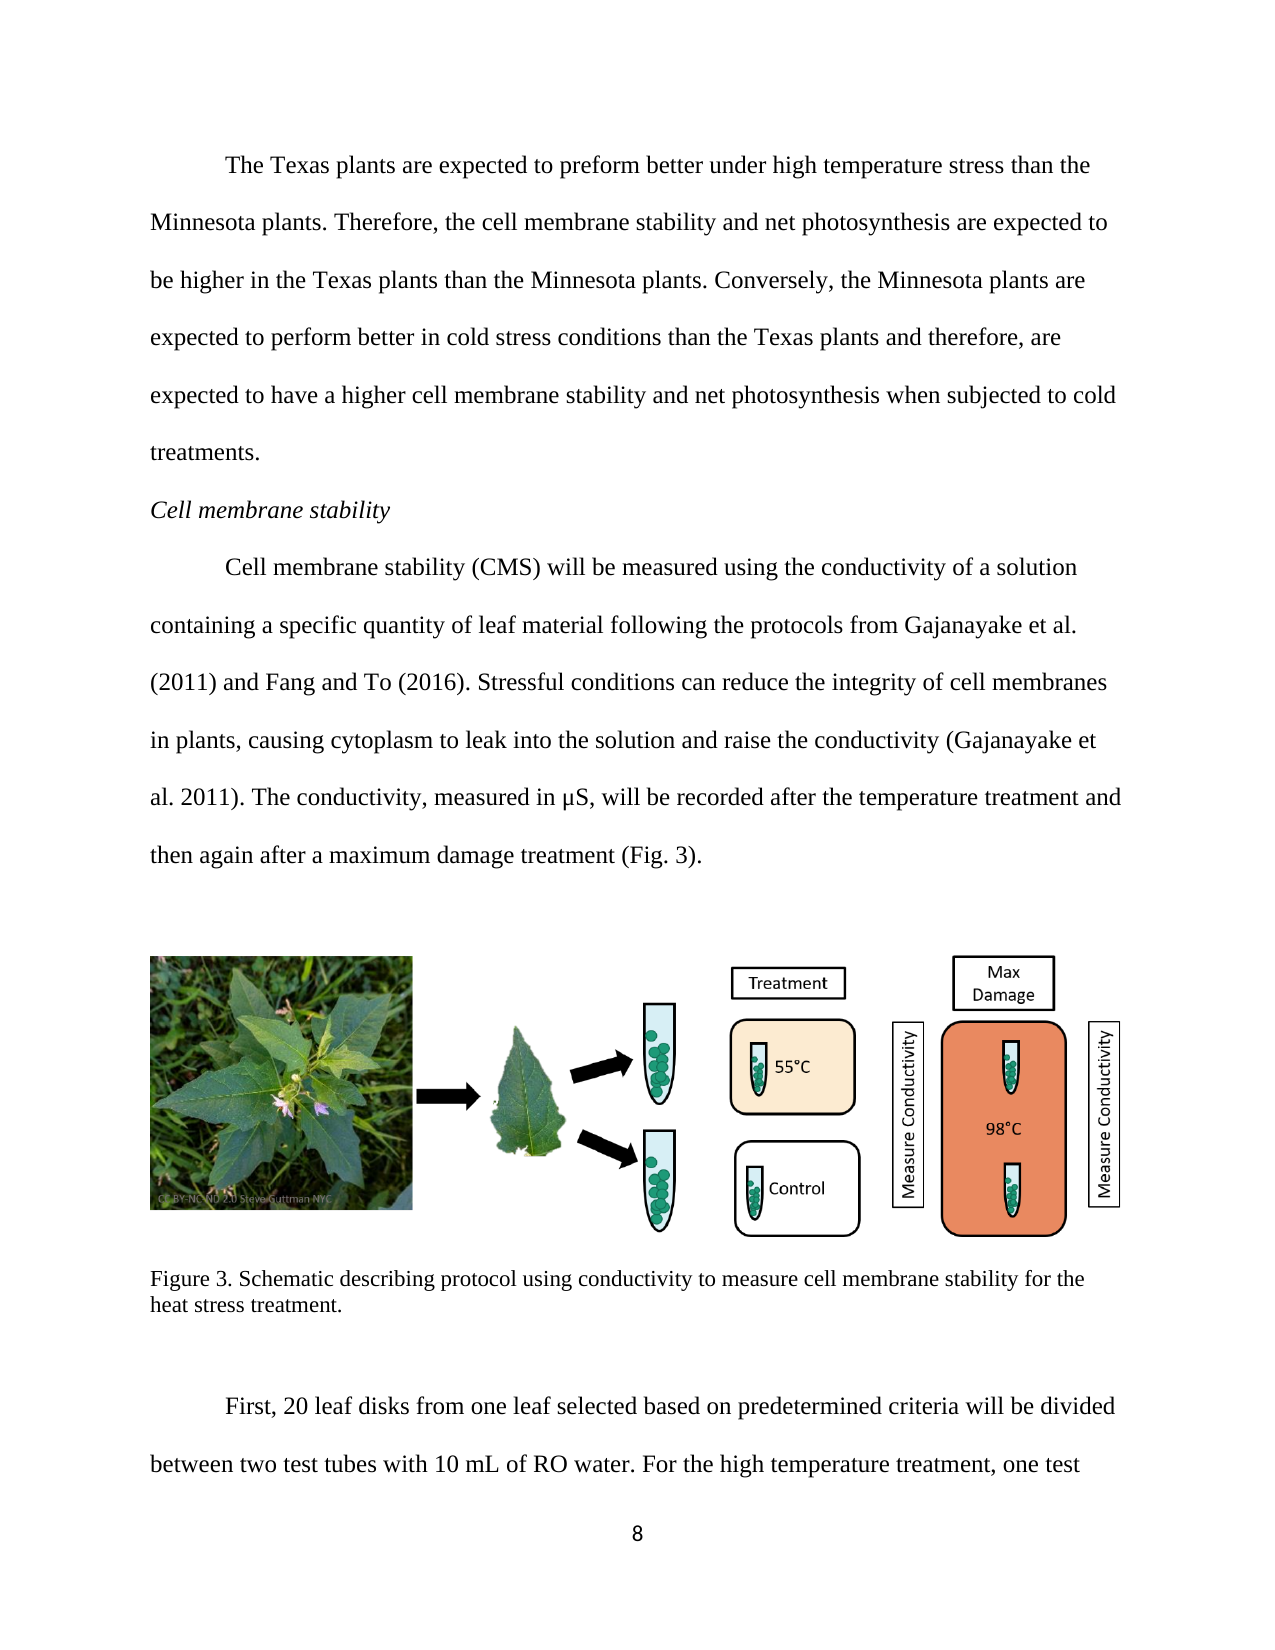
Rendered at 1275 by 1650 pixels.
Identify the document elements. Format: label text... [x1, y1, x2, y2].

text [150, 1391, 1125, 1478]
text Cell membrane stability (CMS) will be measured using the conductivity of a solution containing a specific quantity of leaf material following the protocols from Gajanayake et al. (2011) and Fang and To (2016). Stressful conditions can reduce the integrity of cell membranes in plants, causing cytoplasm to leak into the solution and raise the conductivity (Gajanayake et al. 2011). The conductivity, measured in μS, will be recorded after the temperature treatment and then again after a maximum damage treatment (Fig. 3). [150, 552, 1125, 869]
picture [150, 955, 1125, 1237]
text Cell membrane stability [150, 495, 1125, 524]
text The Texas plants are expected to preform better under high temperature stress than the Minnesota plants. Therefore, the cell membrane stability and net photosynthesis are expected to be higher in the Texas plants than the Minnesota plants. Conversely, the Minnesota plants are expected to perform better in cold stress conditions than the Texas plants and therefore, are expected to have a higher cell membrane stability and net photosynthesis when subjected to cold treatments. [150, 150, 1125, 466]
text Figure 3. Schematic describing protocol using conductivity to measure cell membrane stability for the heat stress treatment. [150, 1264, 1125, 1317]
